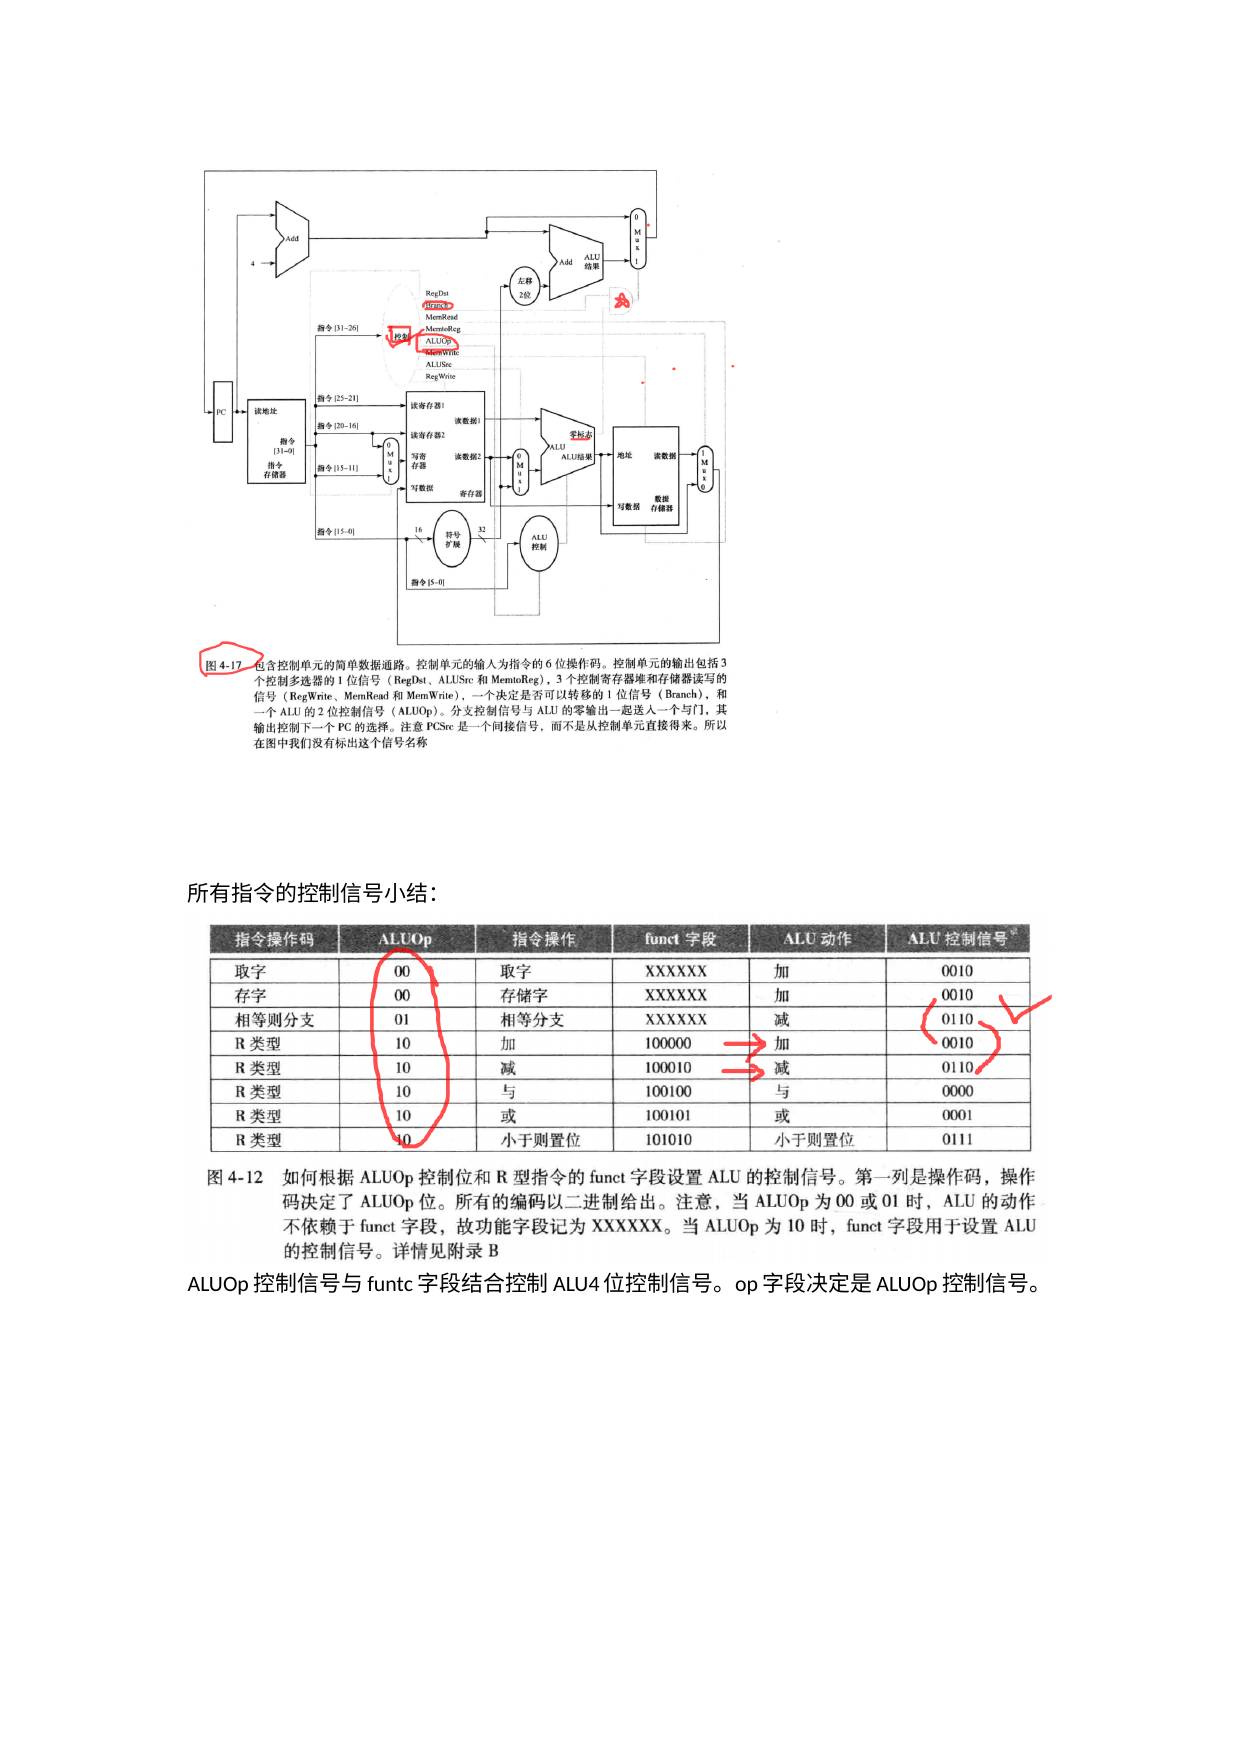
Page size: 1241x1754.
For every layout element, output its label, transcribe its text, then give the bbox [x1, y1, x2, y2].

picture [187, 909, 1052, 1267]
list 所有指令的控制信号小结： [187, 877, 1053, 909]
picture [187, 162, 785, 753]
list ALUOp控制信号与funtc字段结合控制ALU4位控制信号。op字段决定是ALUOp控制信号。 [187, 1267, 1053, 1299]
